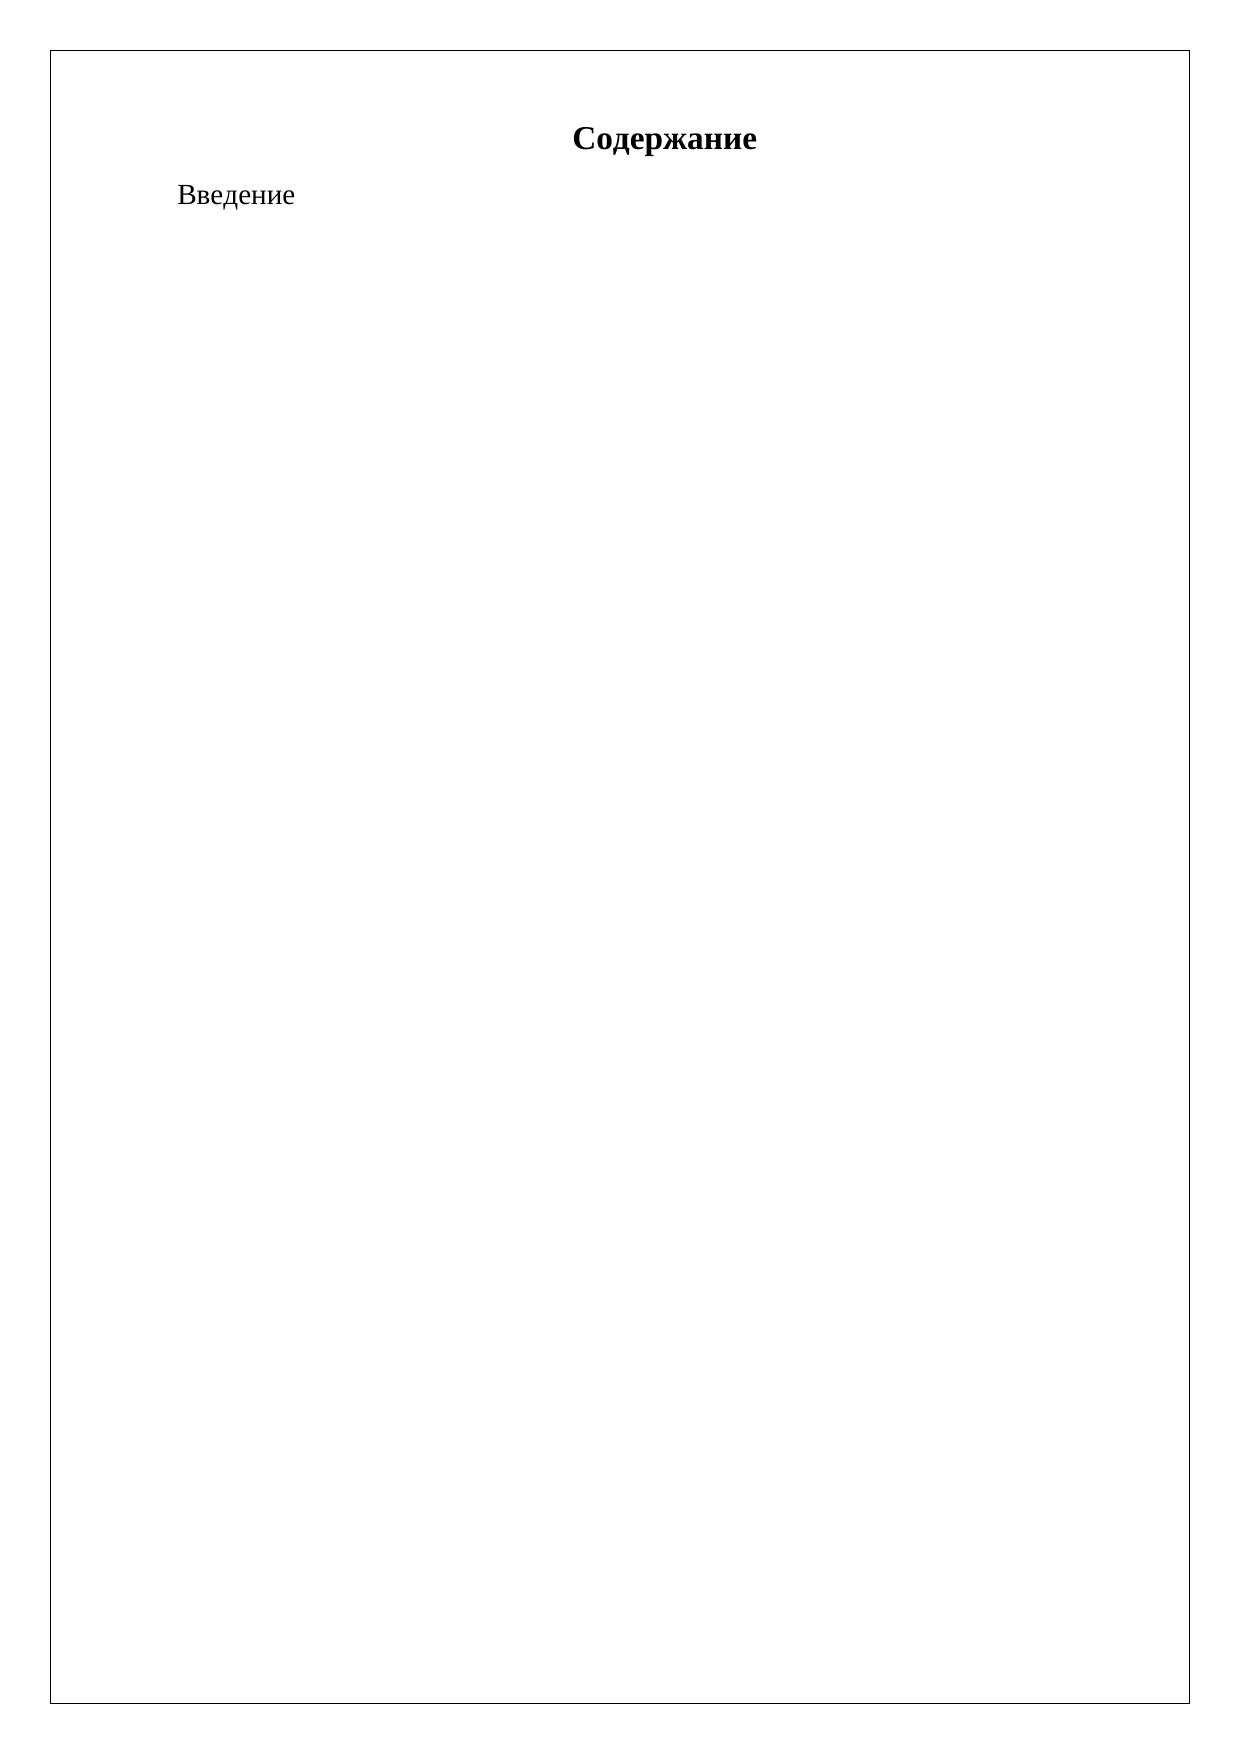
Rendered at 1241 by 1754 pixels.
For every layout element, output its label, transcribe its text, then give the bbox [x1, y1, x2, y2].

text Введение [177, 177, 1152, 211]
text Содержание [177, 118, 1152, 156]
